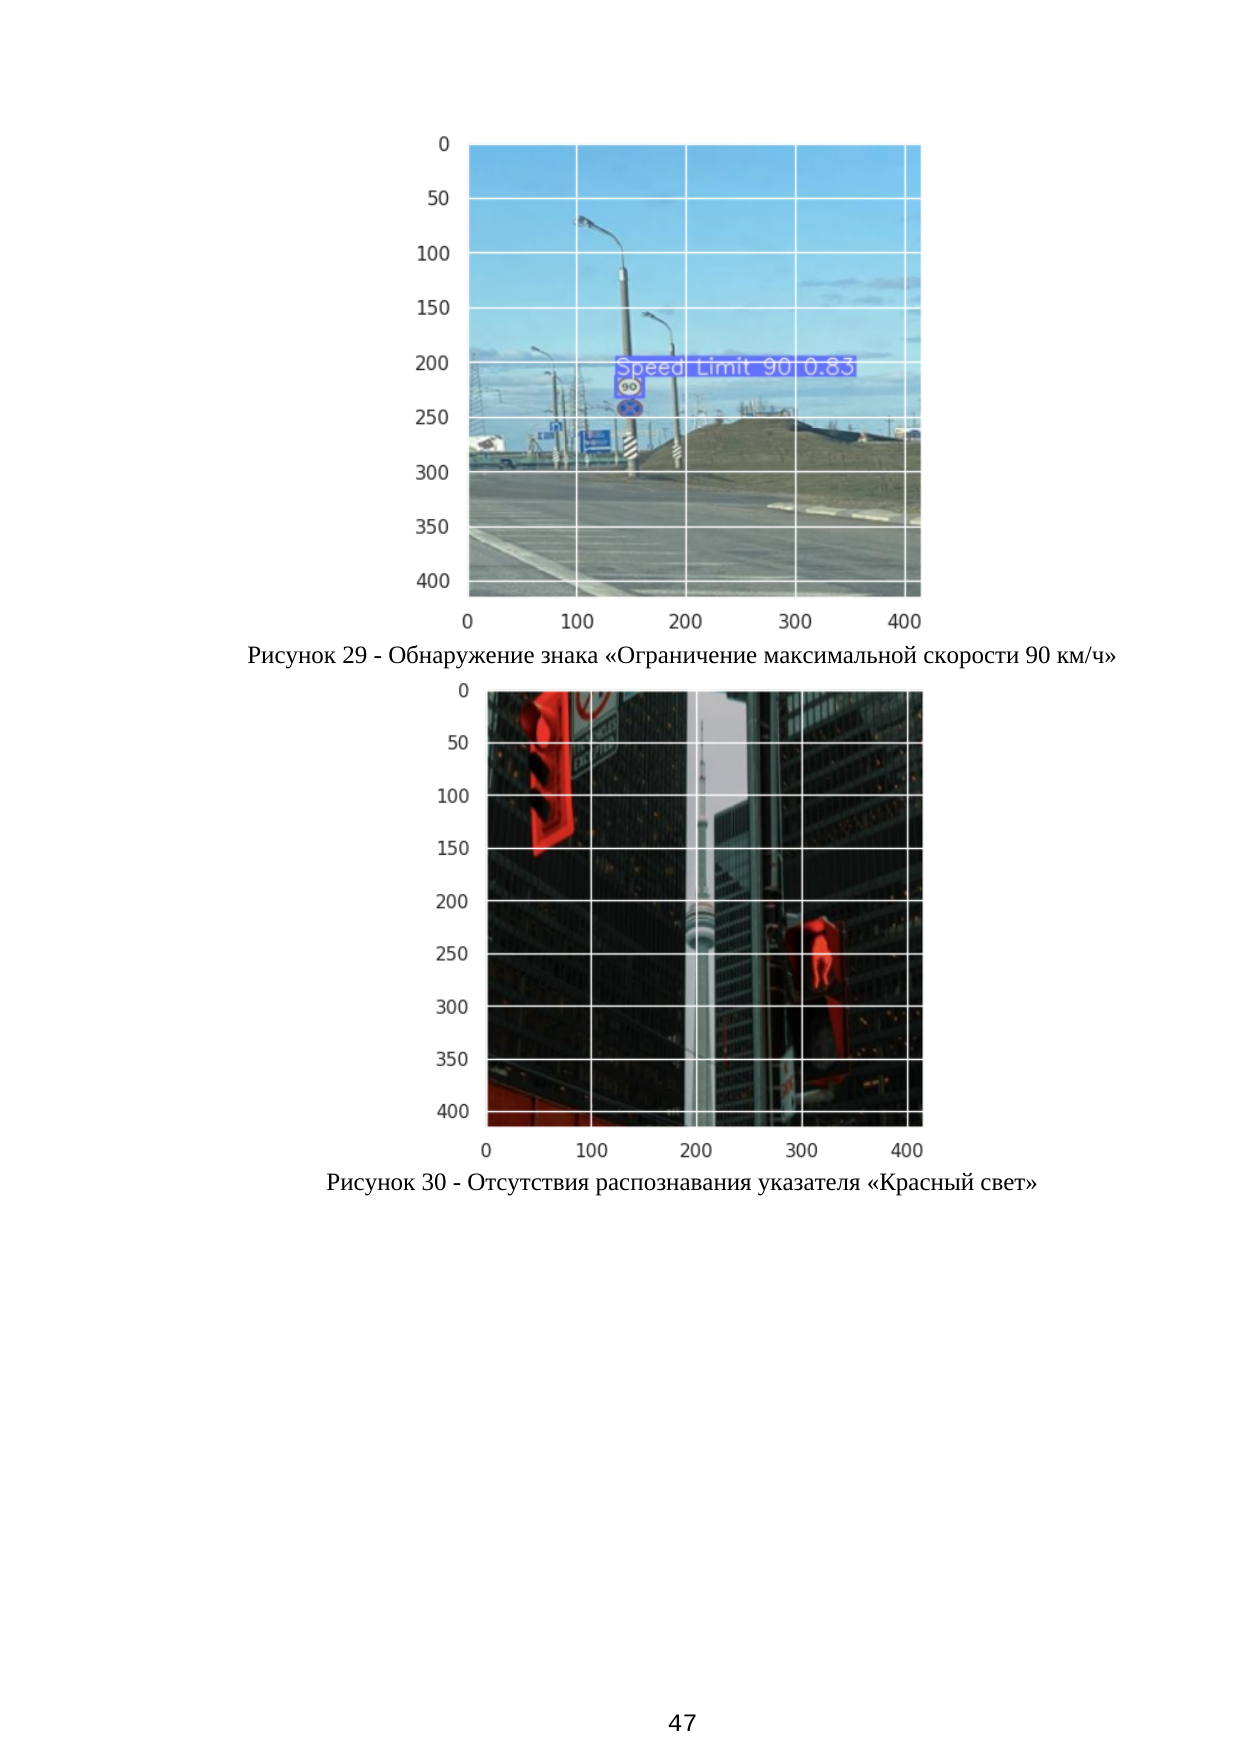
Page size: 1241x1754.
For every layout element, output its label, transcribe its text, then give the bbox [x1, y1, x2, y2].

picture [426, 669, 938, 1168]
text Рисунок 29 - Обнаружение знака «Ограничение максимальной скорости 90 км/ч» [195, 641, 1169, 669]
picture [410, 118, 954, 641]
text Рисунок 30 - Отсутствия распознавания указателя «Красный свет» [195, 1167, 1169, 1196]
